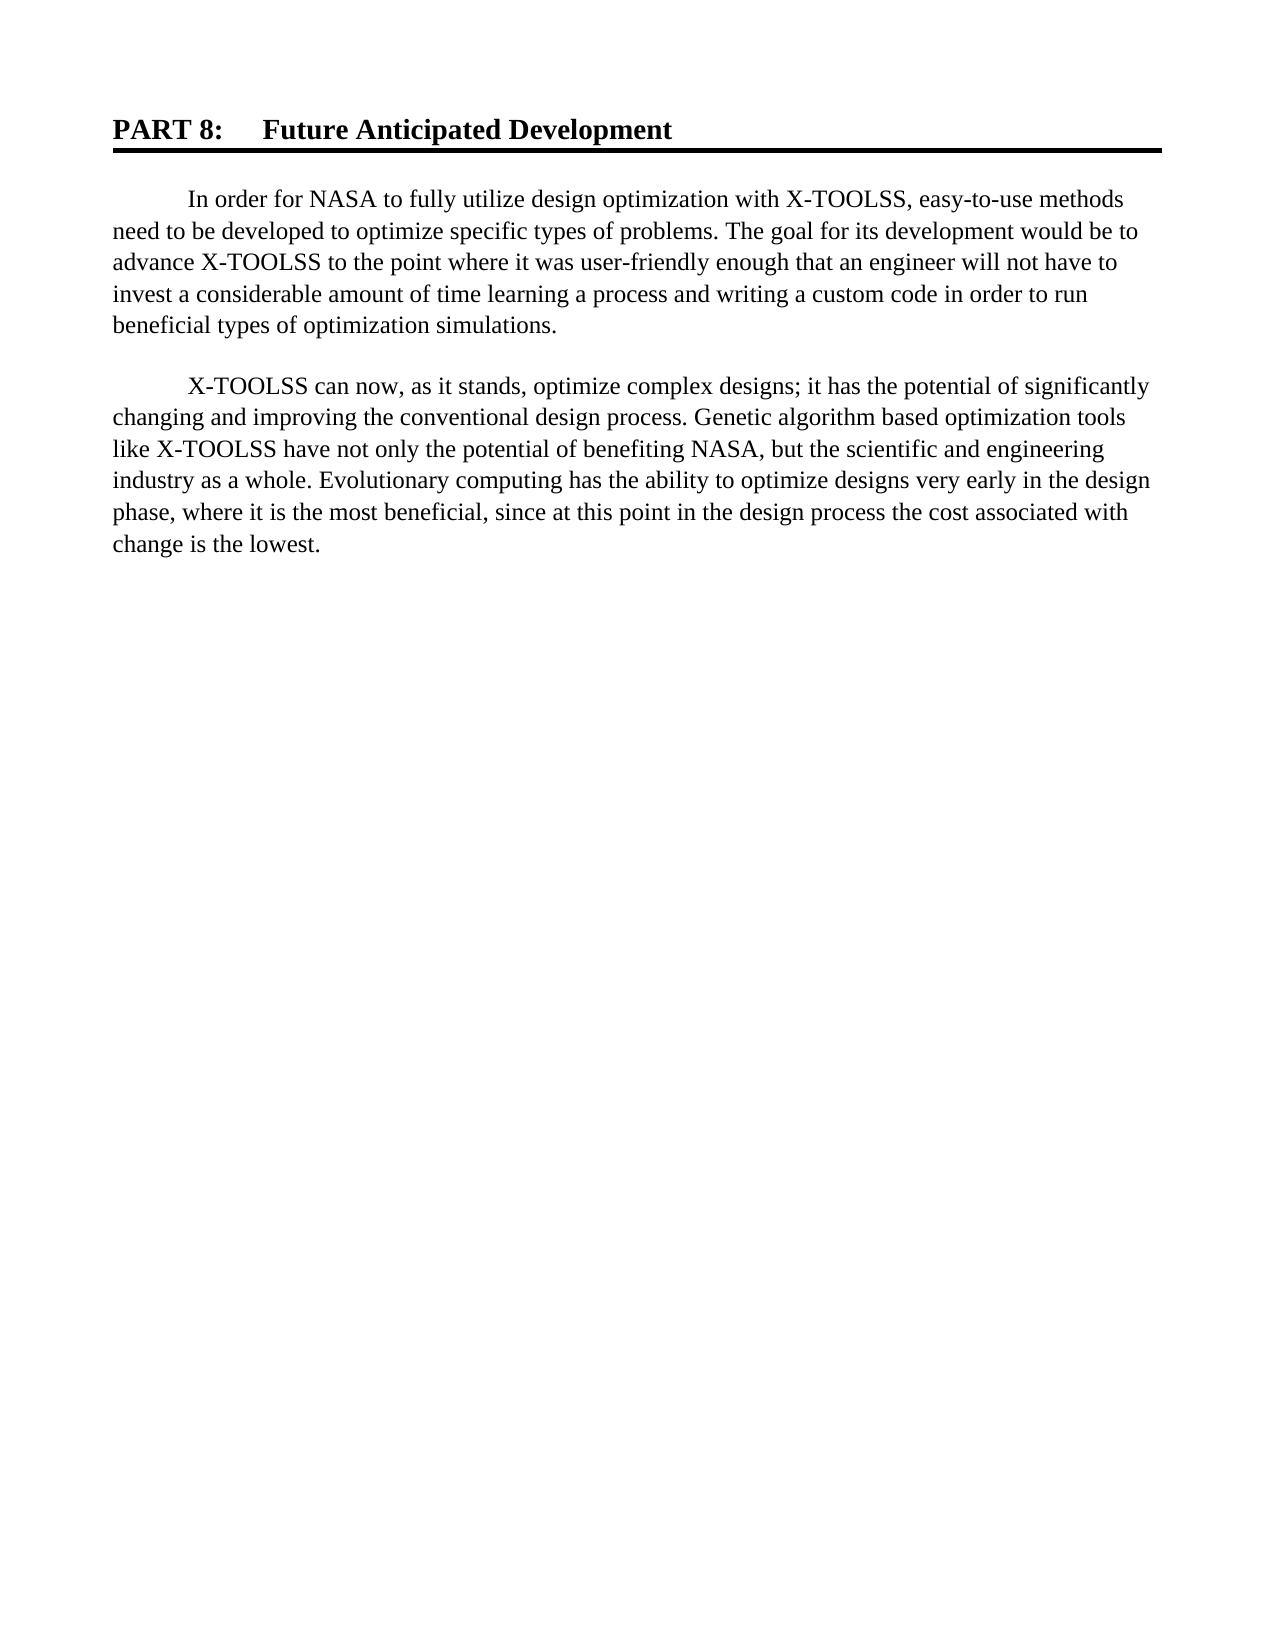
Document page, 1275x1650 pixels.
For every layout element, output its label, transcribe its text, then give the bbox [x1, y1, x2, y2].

text X-TOOLSS can now, as it stands, optimize complex designs; it has the potential of significantly changing and improving the conventional design process. Genetic algorithm based optimization tools like X-TOOLSS have not only the potential of benefiting NASA, but the scientific and engineering industry as a whole. Evolutionary computing has the ability to optimize designs very early in the design phase, where it is the most beneficial, since at this point in the design process the cost associated with change is the lowest. [112, 371, 1162, 557]
subtitle PART 8: Future Anticipated Development [112, 112, 1162, 153]
text In order for NASA to fully utilize design optimization with X-TOOLSS, easy-to-use methods need to be developed to optimize specific types of problems. The goal for its development would be to advance X-TOOLSS to the point where it was user-friendly enough that an engineer will not have to invest a considerable amount of time learning a process and writing a custom code in order to run beneficial types of optimization simulations. [112, 184, 1162, 339]
